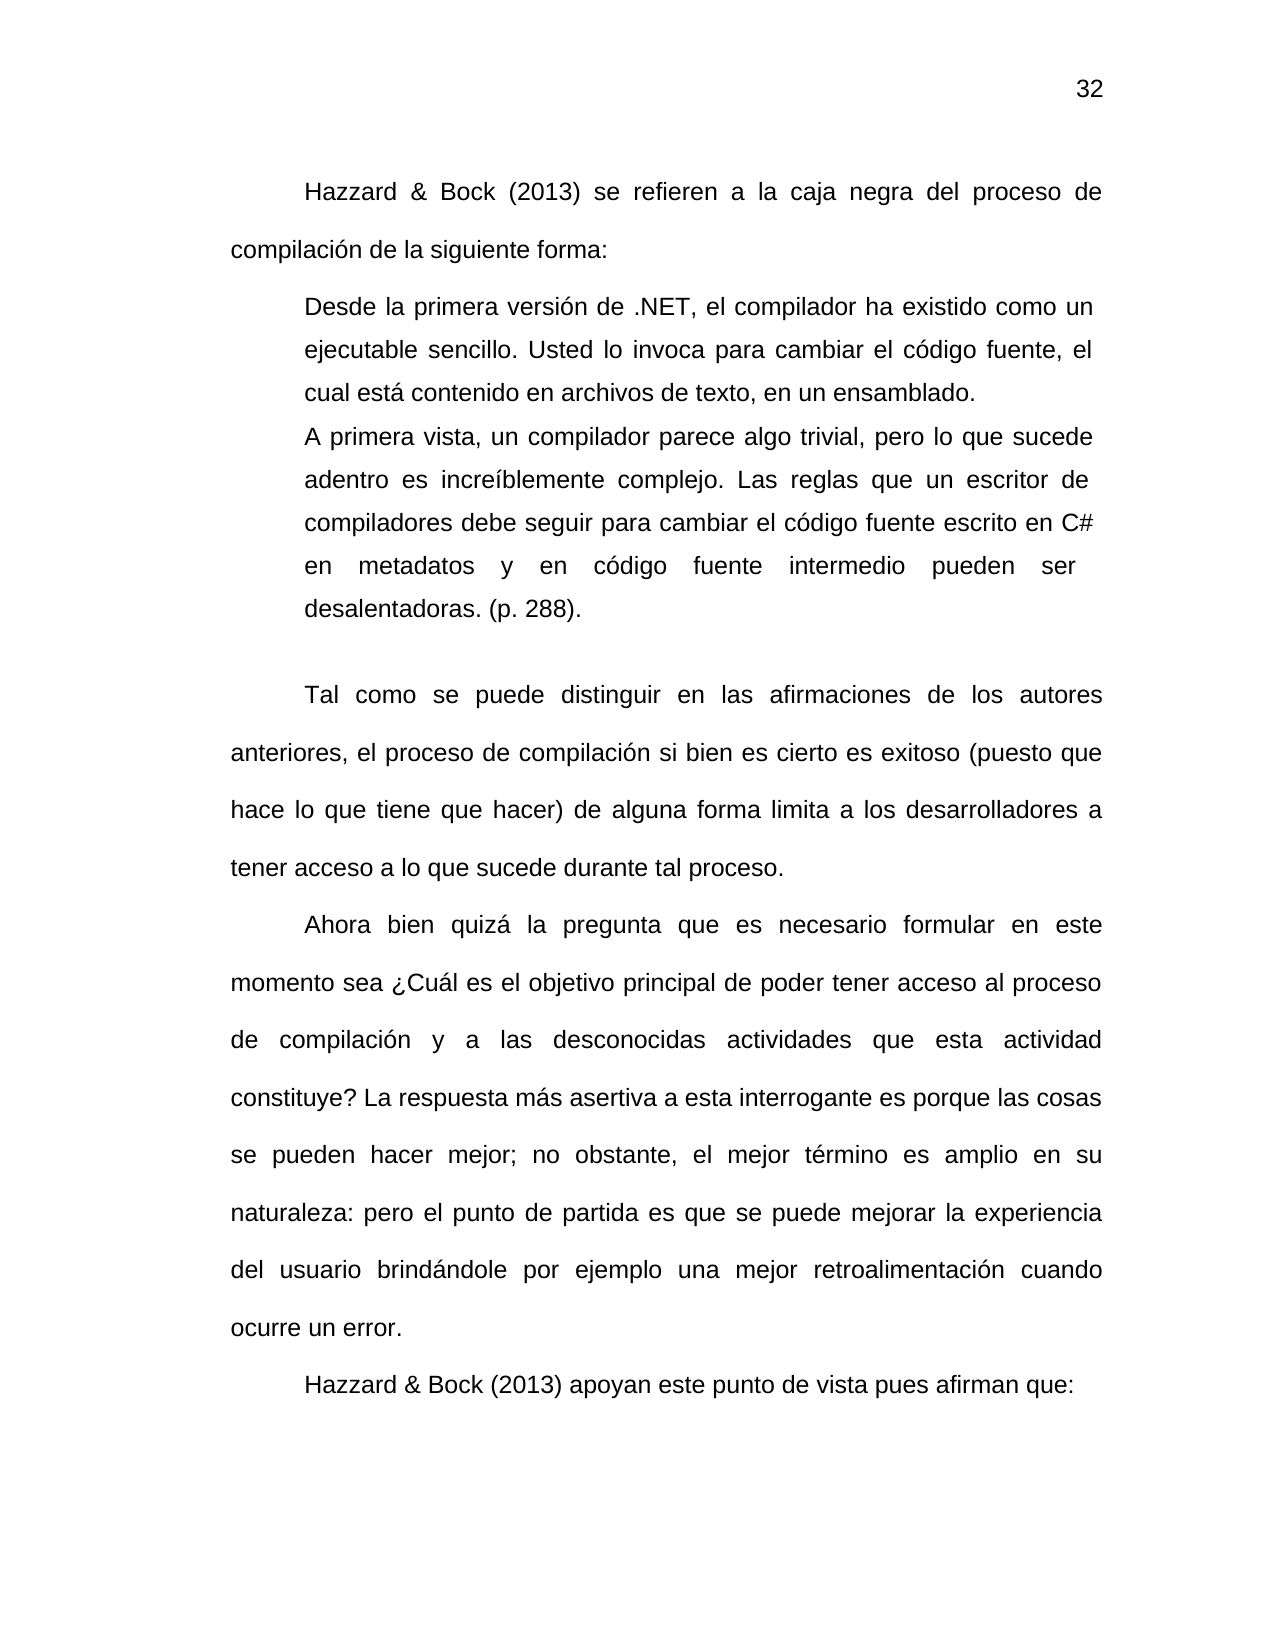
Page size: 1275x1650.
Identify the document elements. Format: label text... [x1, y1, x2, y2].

text Hazzard & Bock (2013) apoyan este punto de vista pues afirman que: [230, 1370, 1104, 1399]
text Ahora bien quizá la pregunta que es necesario formular en este momento sea ¿Cuál es el objetivo principal de poder tener acceso al proceso de compilación y a las desconocidas actividades que esta actividad constituye? La respuesta más asertiva a esta interrogante es porque las cosas se pueden hacer mejor; no obstante, el mejor término es amplio en su naturaleza: pero el punto de partida es que se puede mejorar la experiencia del usuario brindándole por ejemplo una mejor retroalimentación cuando ocurre un error. [230, 910, 1104, 1342]
text Tal como se puede distinguir en las afirmaciones de los autores anteriores, el proceso de compilación si bien es cierto es exitoso (puesto que hace lo que tiene que hacer) de alguna forma limita a los desarrolladores a tener acceso a lo que sucede durante tal proceso. [230, 680, 1104, 882]
text Desde la primera versión de .NET, el compilador ha existido como un ejecutable sencillo. Usted lo invoca para cambiar el código fuente, el cual está contenido en archivos de texto, en un ensamblado. [230, 292, 1104, 407]
text Hazzard & Bock (2013) se refieren a la caja negra del proceso de compilación de la siguiente forma: [230, 177, 1104, 263]
text A primera vista, un compilador parece algo trivial, pero lo que sucede adentro es increíblemente complejo. Las reglas que un escritor de compiladores debe seguir para cambiar el código fuente escrito en C# en metadatos y en código fuente intermedio pueden ser desalentadoras. (p. 288). [230, 422, 1104, 623]
